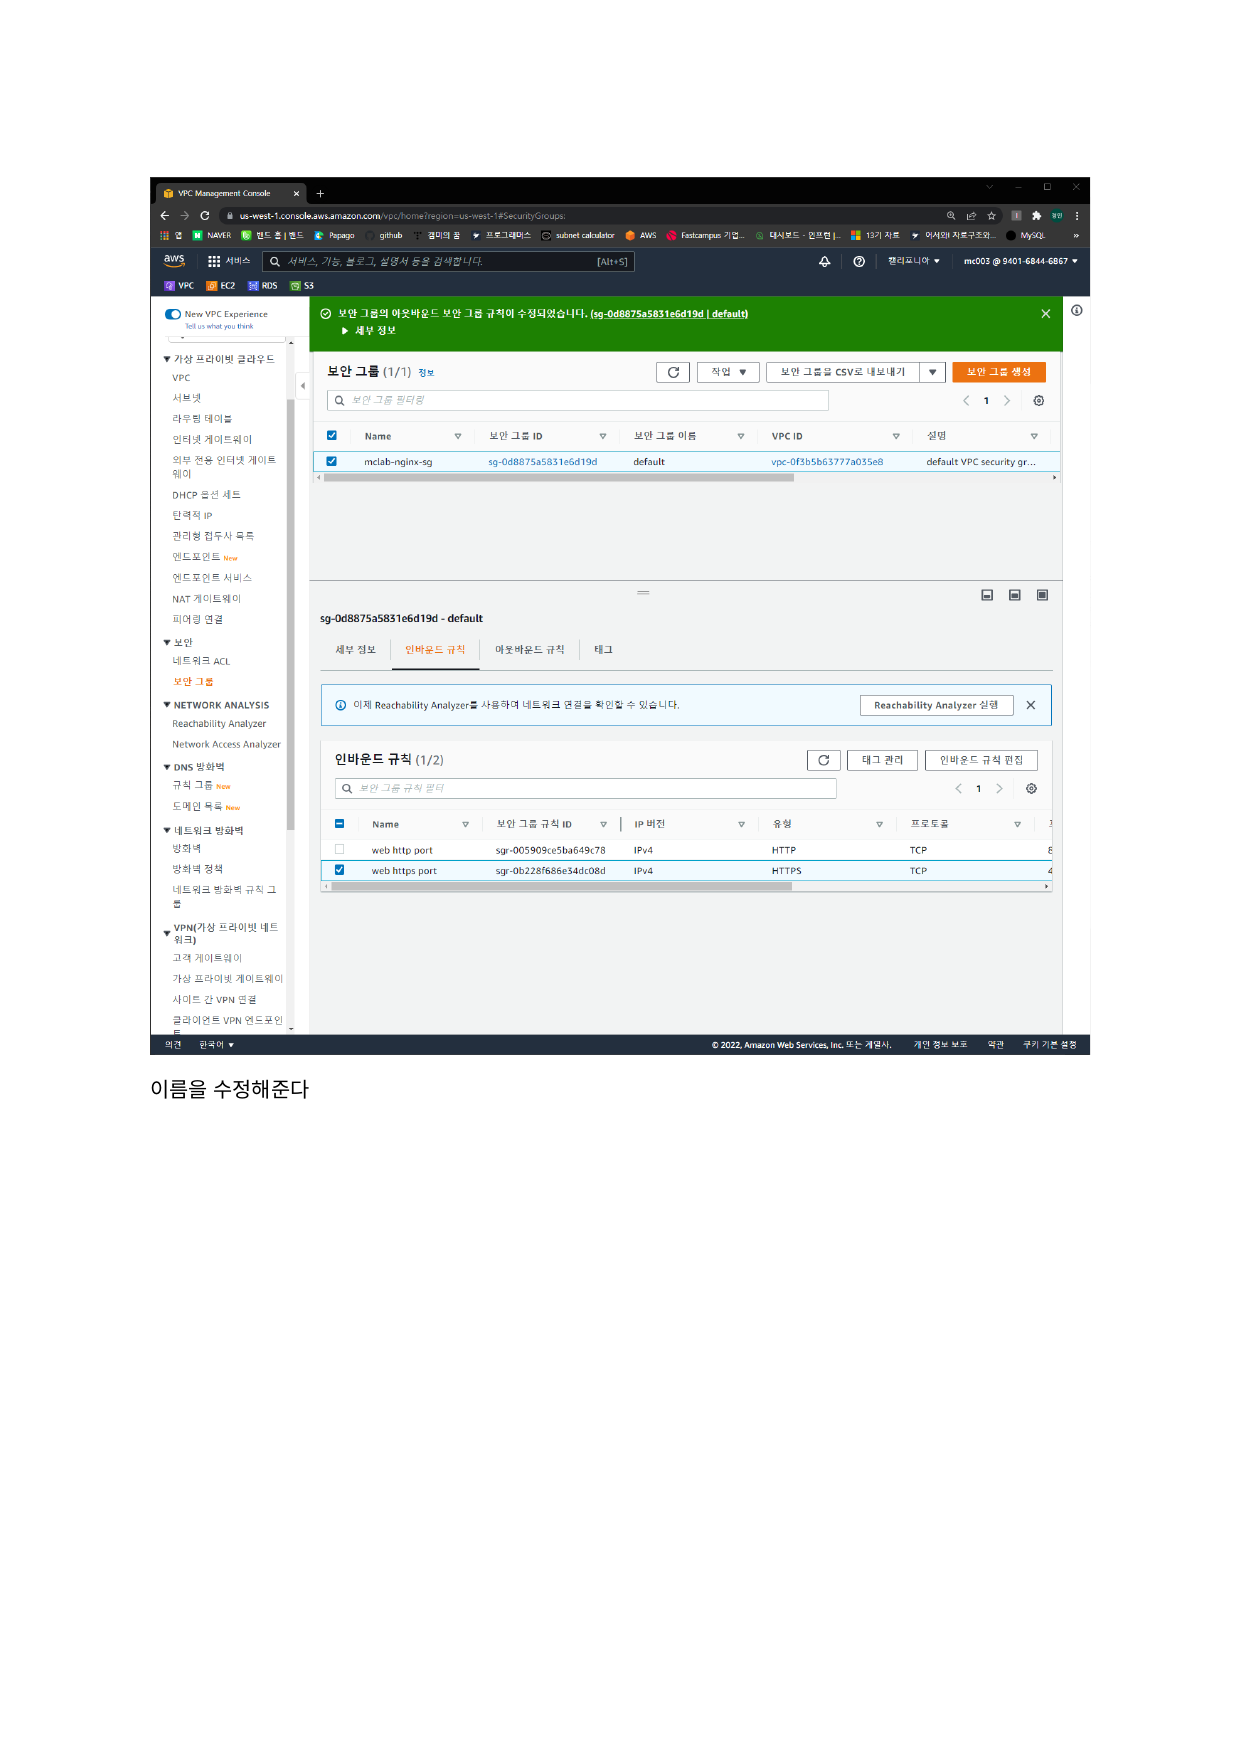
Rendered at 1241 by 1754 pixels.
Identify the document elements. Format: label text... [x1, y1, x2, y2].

picture [150, 177, 1091, 1055]
text 이름을 수정해준다 [150, 1073, 1090, 1104]
